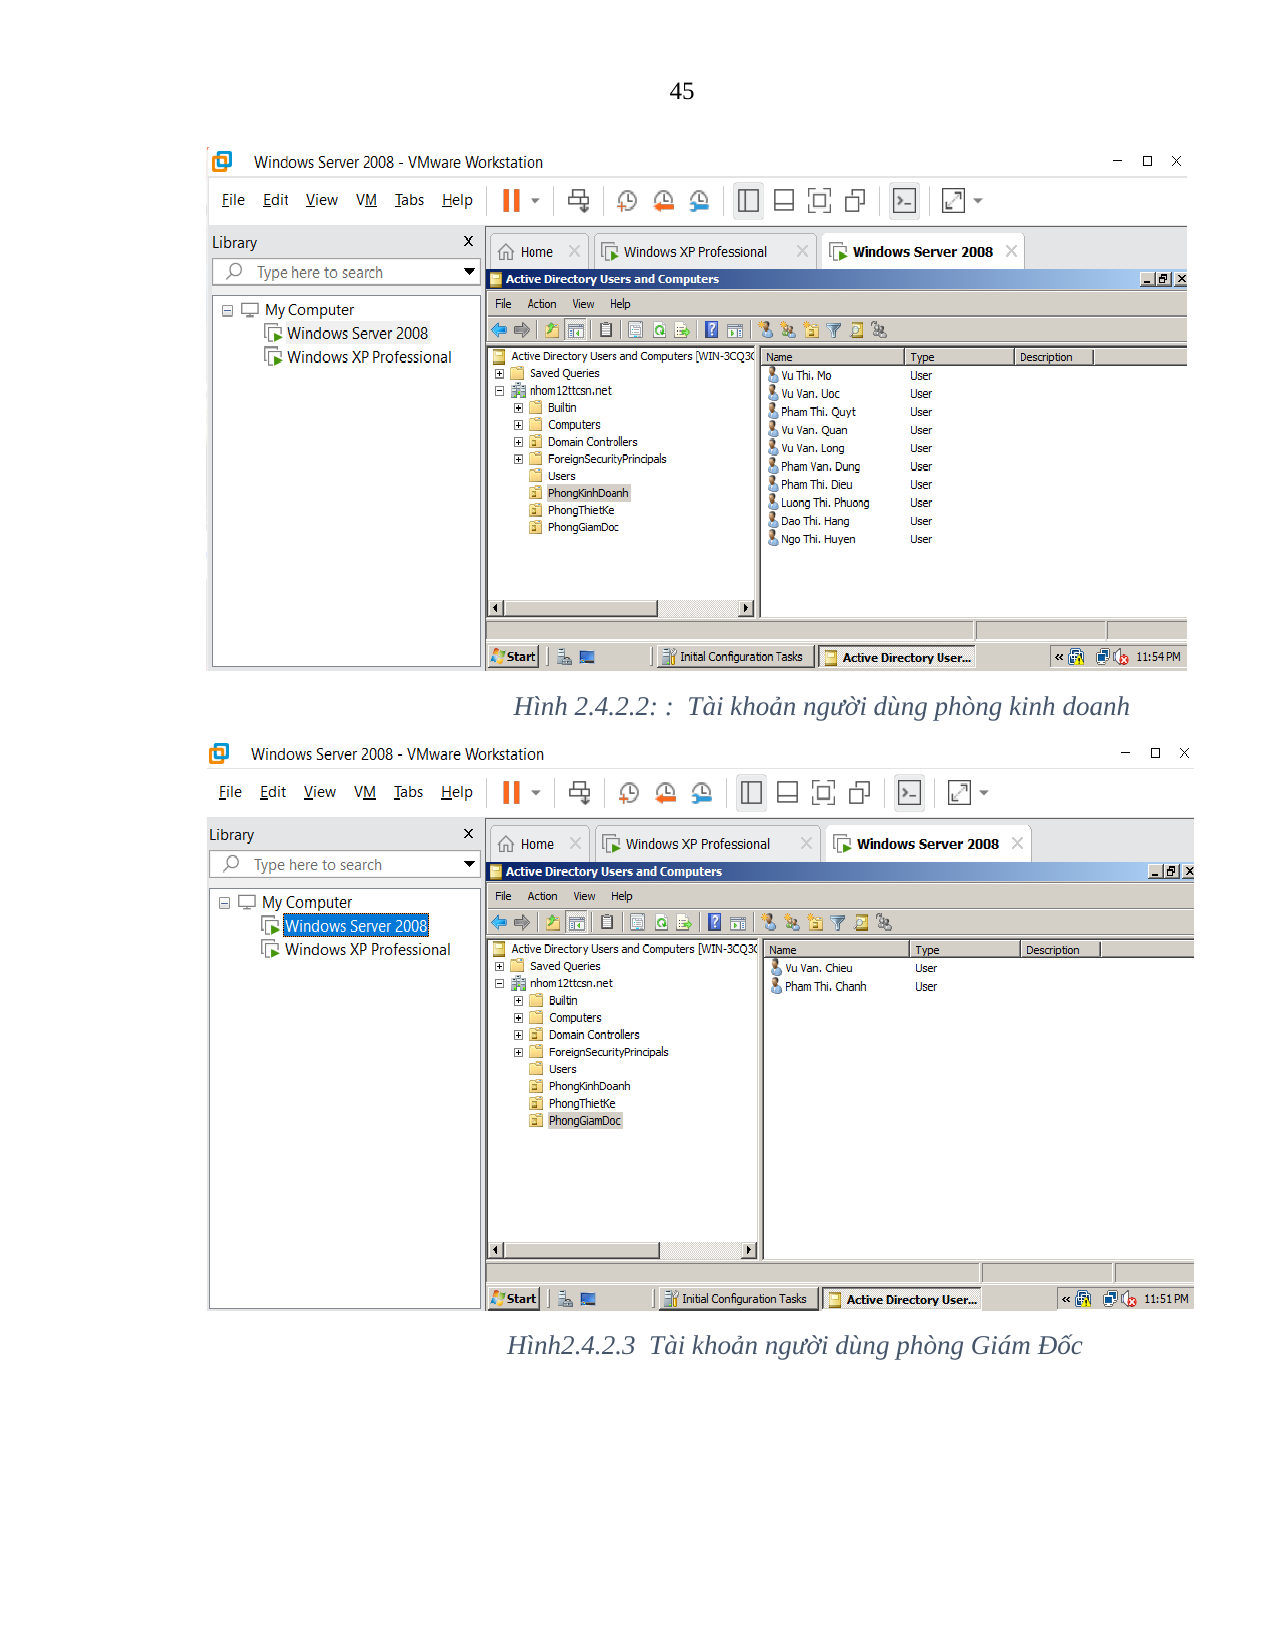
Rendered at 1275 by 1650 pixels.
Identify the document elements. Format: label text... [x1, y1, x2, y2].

picture [206, 741, 1194, 1311]
picture [206, 147, 1187, 671]
text Hình2.4.2.3 Tài khoản người dùng phòng Giám Đốc [432, 1329, 1157, 1360]
text Hình 2.4.2.2: : Tài khoản người dùng phòng kinh doanh [432, 689, 1157, 721]
